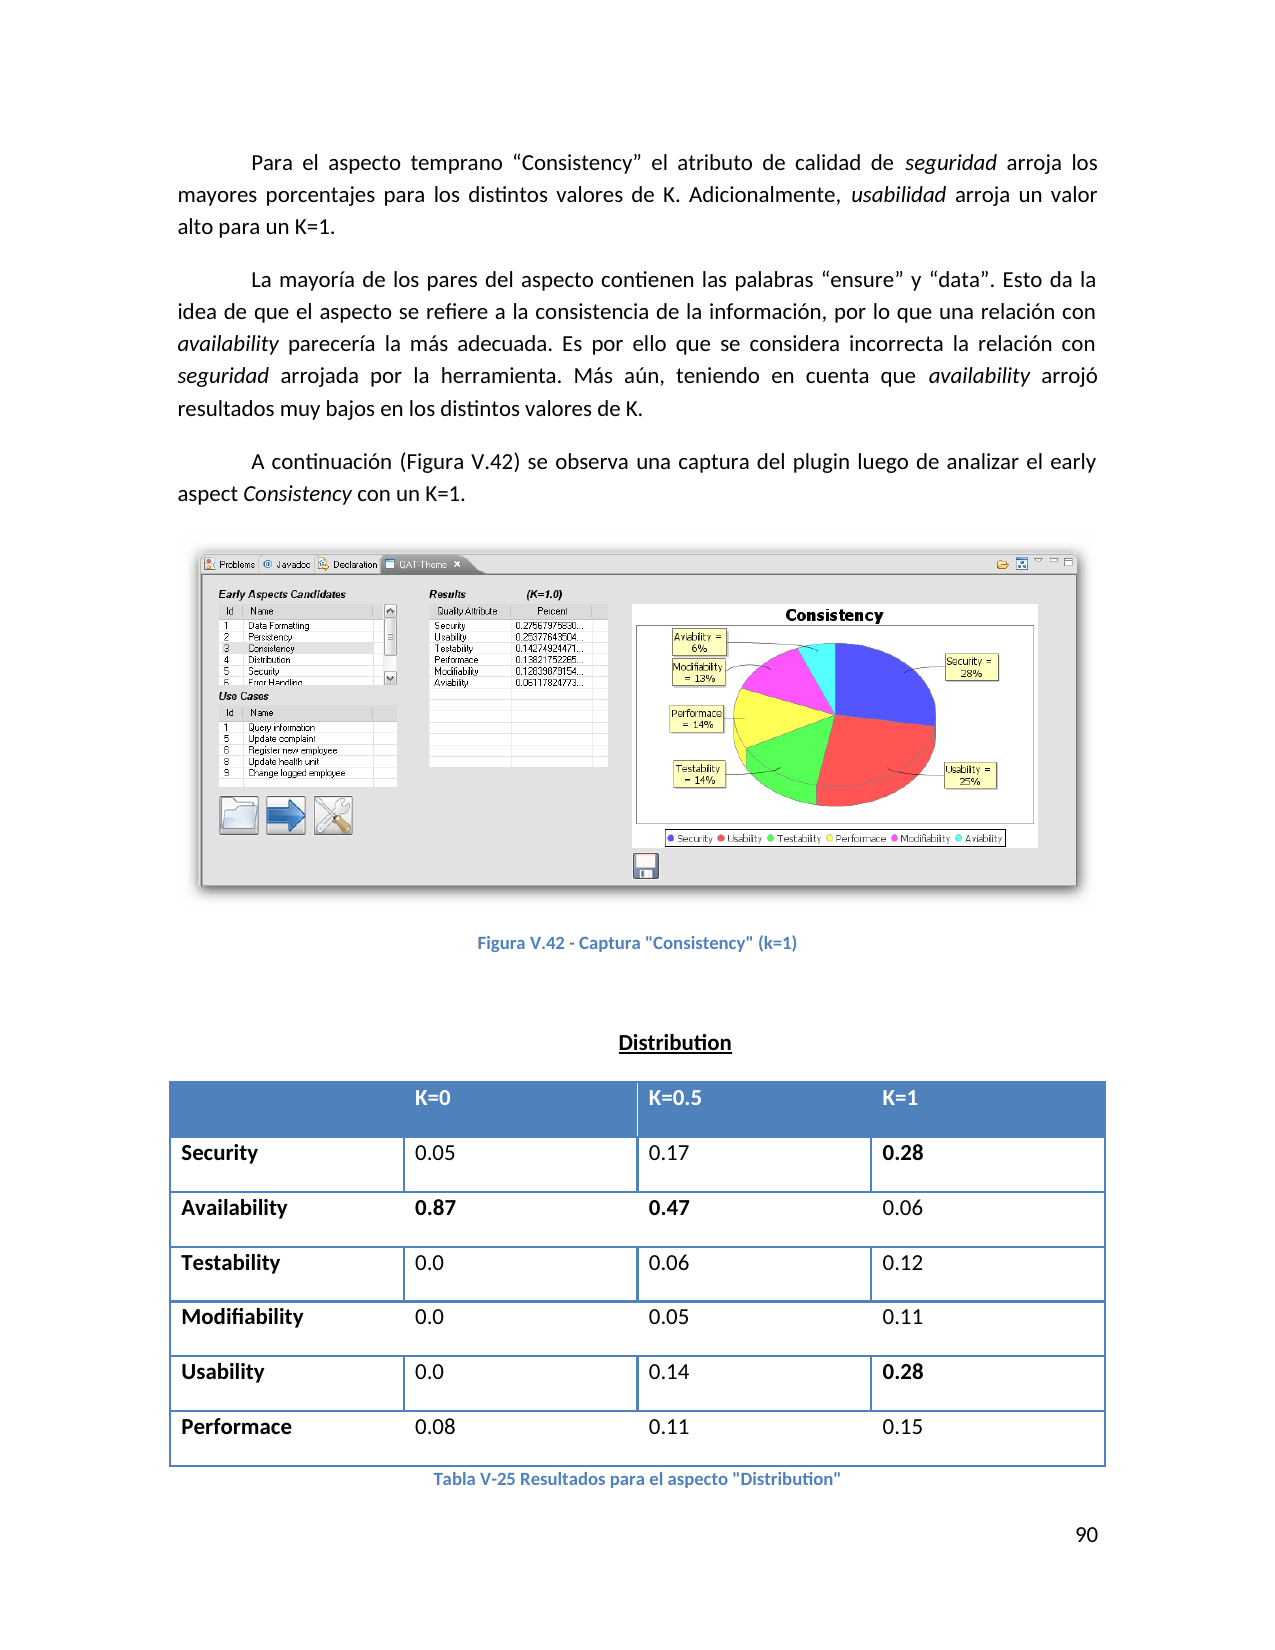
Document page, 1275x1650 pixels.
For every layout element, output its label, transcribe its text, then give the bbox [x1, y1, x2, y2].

table_cell 0.87 [404, 1193, 637, 1246]
table_cell 0.28 [872, 1138, 1104, 1191]
text La mayoría de los pares del aspecto contienen las palabras “ensure” y “data”. Esto da la idea de que el aspecto se refiere a la consistencia de la información, por lo que una relación con availability parecería la más adecuada. Es por ello que se considera incorrecta la relación con seguridad arrojada por la herramienta. Más aún, teniendo en cuenta que availability arrojó resultados muy bajos en los distintos valores de K. [177, 265, 1098, 422]
table_header [171, 1083, 404, 1136]
table_cell 0.06 [639, 1248, 870, 1300]
table_cell 0.05 [405, 1138, 636, 1191]
table_cell 0.11 [871, 1303, 1104, 1355]
table_cell 0.05 [638, 1303, 871, 1355]
table_cell 0.0 [405, 1357, 636, 1410]
table_cell Usability [171, 1357, 403, 1410]
table_header K=0.5 [638, 1083, 871, 1136]
table_cell 0.14 [639, 1357, 870, 1410]
table_cell 0.15 [871, 1412, 1104, 1465]
list Distribution [252, 1028, 1098, 1056]
table_cell 0.0 [405, 1248, 636, 1300]
table_cell 0.12 [872, 1248, 1104, 1300]
table_cell 0.47 [638, 1193, 871, 1246]
table_cell 0.08 [404, 1412, 637, 1465]
table_cell 0.0 [404, 1303, 637, 1355]
table_cell Availability [171, 1193, 404, 1246]
picture [177, 532, 1098, 907]
table_cell 0.11 [638, 1412, 871, 1465]
table_cell 0.17 [639, 1138, 870, 1191]
table_cell Performace [171, 1412, 404, 1465]
table_cell 0.06 [871, 1193, 1104, 1246]
table_cell Security [171, 1138, 403, 1191]
table_header K=0 [404, 1083, 637, 1136]
table_cell Modifiability [171, 1303, 404, 1355]
table_cell Testability [171, 1248, 403, 1300]
table_cell 0.28 [872, 1357, 1104, 1410]
table_header K=1 [871, 1083, 1104, 1136]
text Para el aspecto temprano “Consistency” el atributo de calidad de seguridad arroja los mayores porcentajes para los distintos valores de K. Adicionalmente, usabilidad arroja un valor alto para un K=1. [177, 148, 1098, 240]
